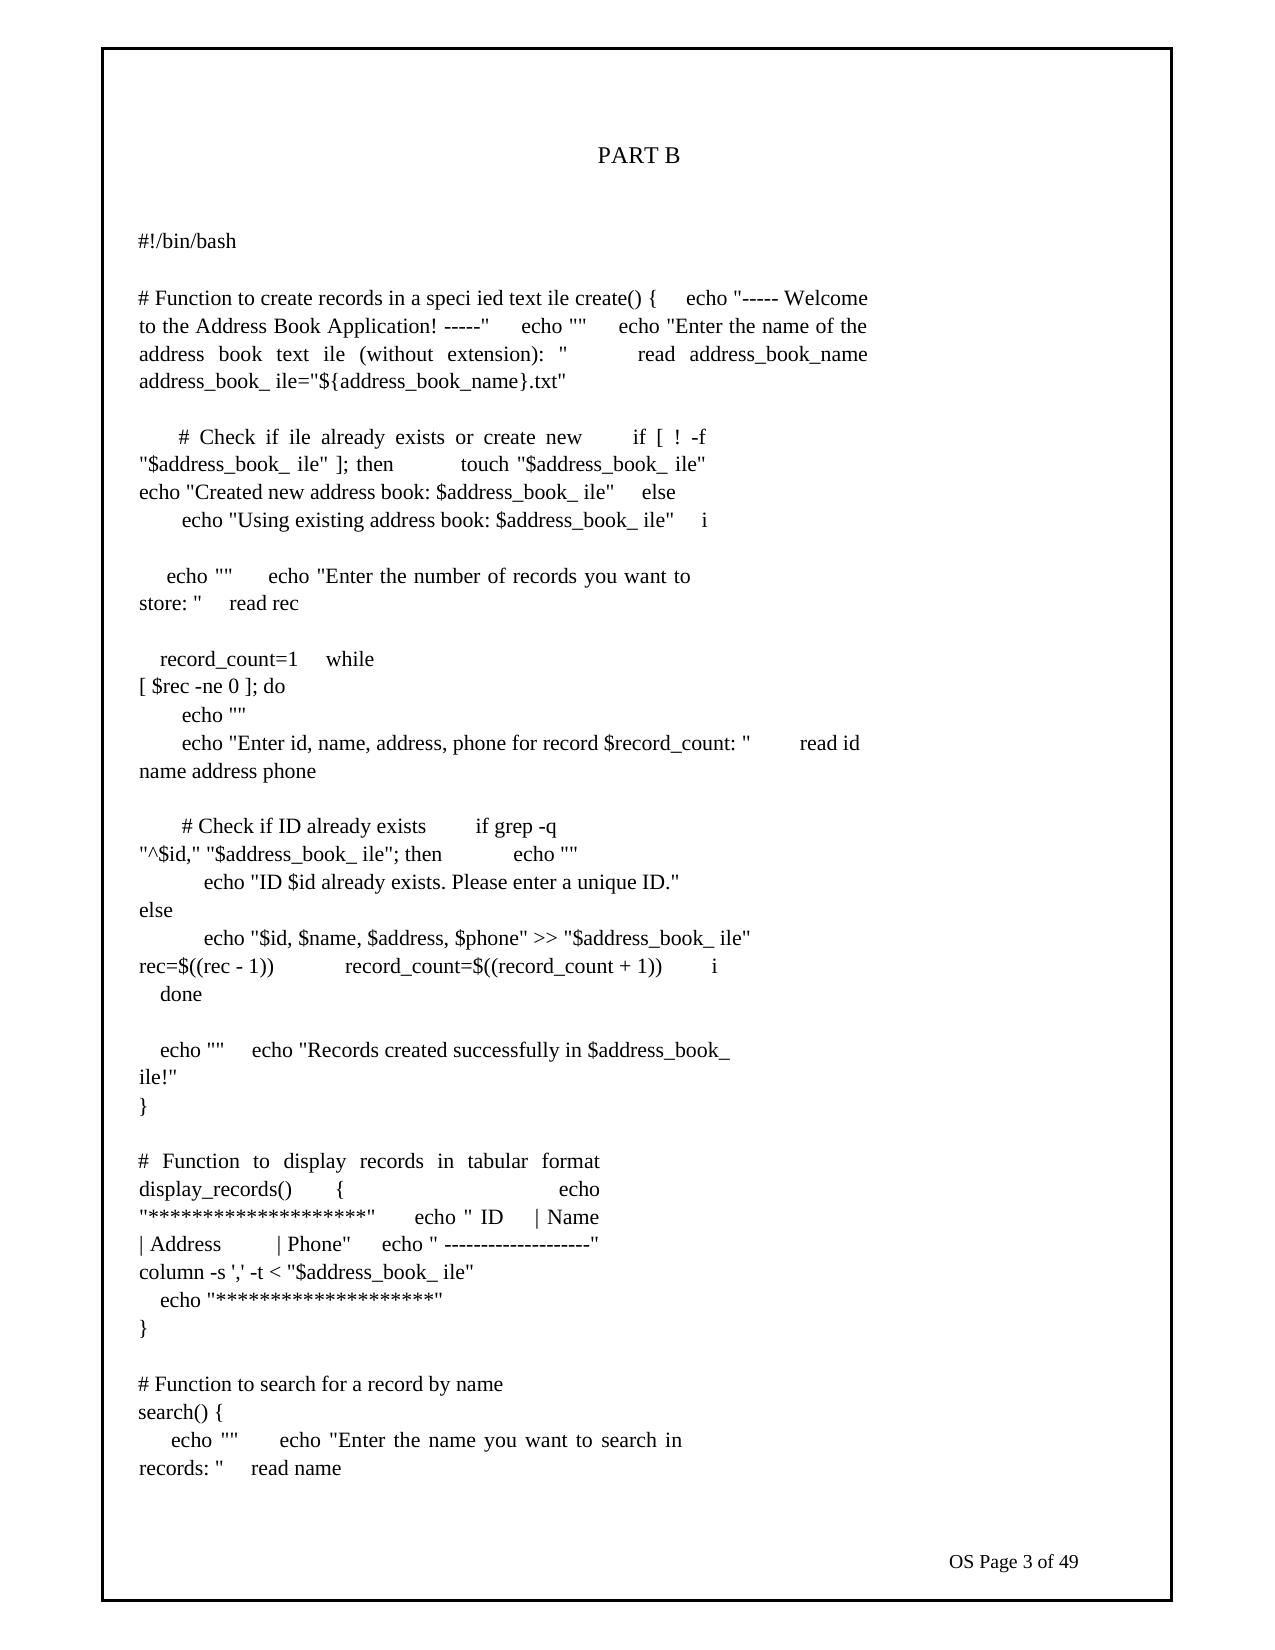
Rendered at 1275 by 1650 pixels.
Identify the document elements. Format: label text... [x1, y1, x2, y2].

text done [138, 981, 1060, 1006]
text #!/bin/bash [138, 228, 1060, 254]
text search() { [138, 1399, 1060, 1424]
text record_count=1 while [ $rec -ne 0 ]; do [138, 646, 376, 699]
text echo "" echo "Records created successfully in $address_book_ ile!" [138, 1037, 734, 1089]
text echo "********************" [138, 1287, 1060, 1312]
text } [138, 1093, 1060, 1118]
text # Check if ID already exists if grep -q "^$id," "$address_book_ ile"; then echo "" [138, 813, 602, 866]
text echo "$id, $name, $address, $phone" >> "$address_book_ ile" rec=$((rec - 1)) record_count=$((record_count + 1)) i [138, 925, 796, 978]
text # Check if ile already exists or create new if [ ! -f "$address_book_ ile" ]; then touch "$address_book_ ile" echo "Created new address book: $address_book_ ile" else [138, 424, 707, 504]
text echo "" echo "Enter the name you want to search in records: " read name [138, 1427, 684, 1480]
text } [138, 1315, 1060, 1340]
text echo "" [138, 702, 1060, 727]
text echo "Using existing address book: $address_book_ ile" i [138, 507, 732, 532]
text echo "" echo "Enter the number of records you want to store: " read rec [138, 563, 693, 616]
text echo "Enter id, name, address, phone for record $record_count: " read id name address phone [138, 730, 862, 783]
subtitle PART B [139, 141, 1139, 168]
text # Function to search for a record by name [138, 1371, 1060, 1396]
text # Function to create records in a speci ied text ile create() { echo "----- Welcome to the Address Book Application! -----" echo "" echo "Enter the name of the address book text ile (without extension): " read address_book_name address_book_ ile="${address_book_name}.txt" [138, 285, 869, 394]
text echo "ID $id already exists. Please enter a unique ID." else [138, 869, 762, 922]
text # Function to display records in tabular format display_records() { echo "********************" echo " ID | Name | Address | Phone" echo " --------------------" column -s ',' -t < "$address_book_ ile" [138, 1148, 600, 1284]
